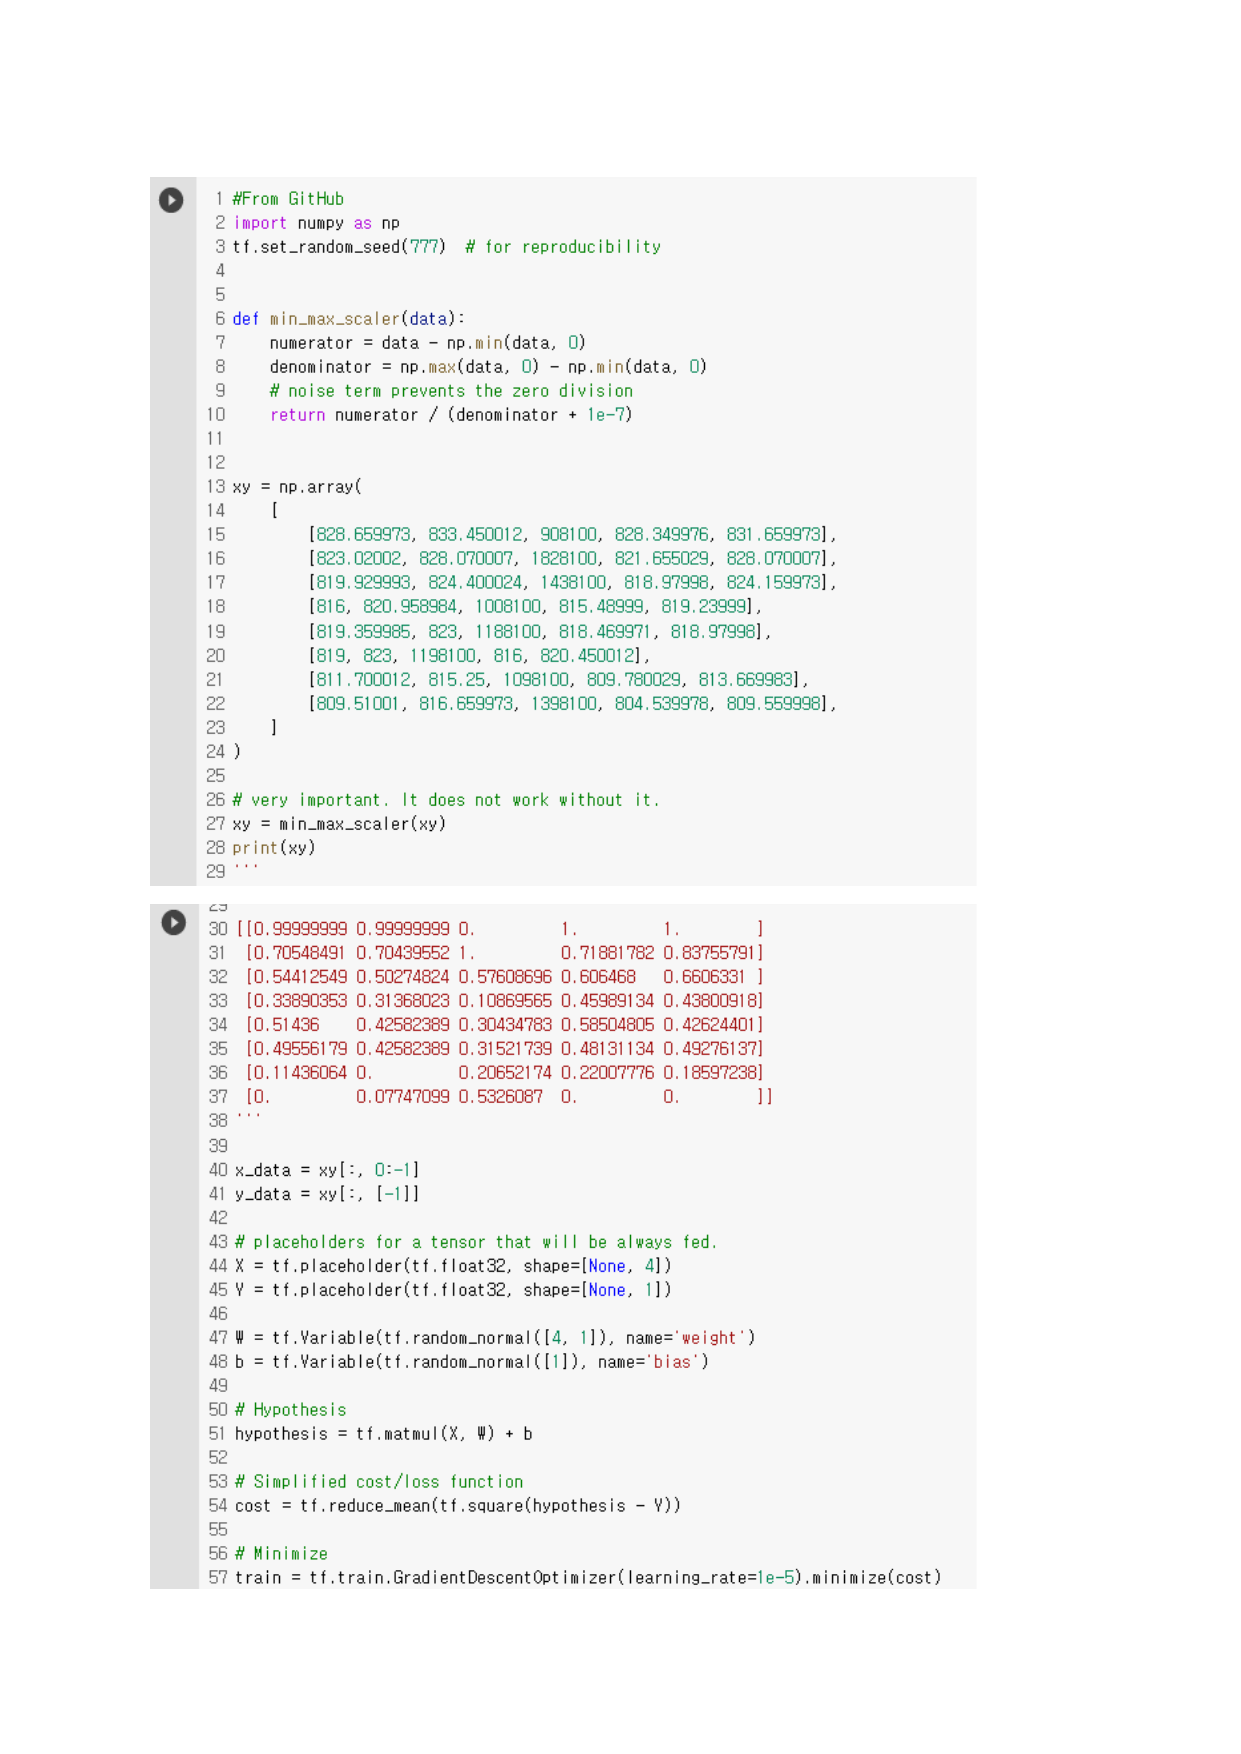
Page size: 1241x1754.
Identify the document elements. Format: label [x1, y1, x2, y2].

picture [150, 177, 977, 886]
picture [150, 904, 977, 1589]
